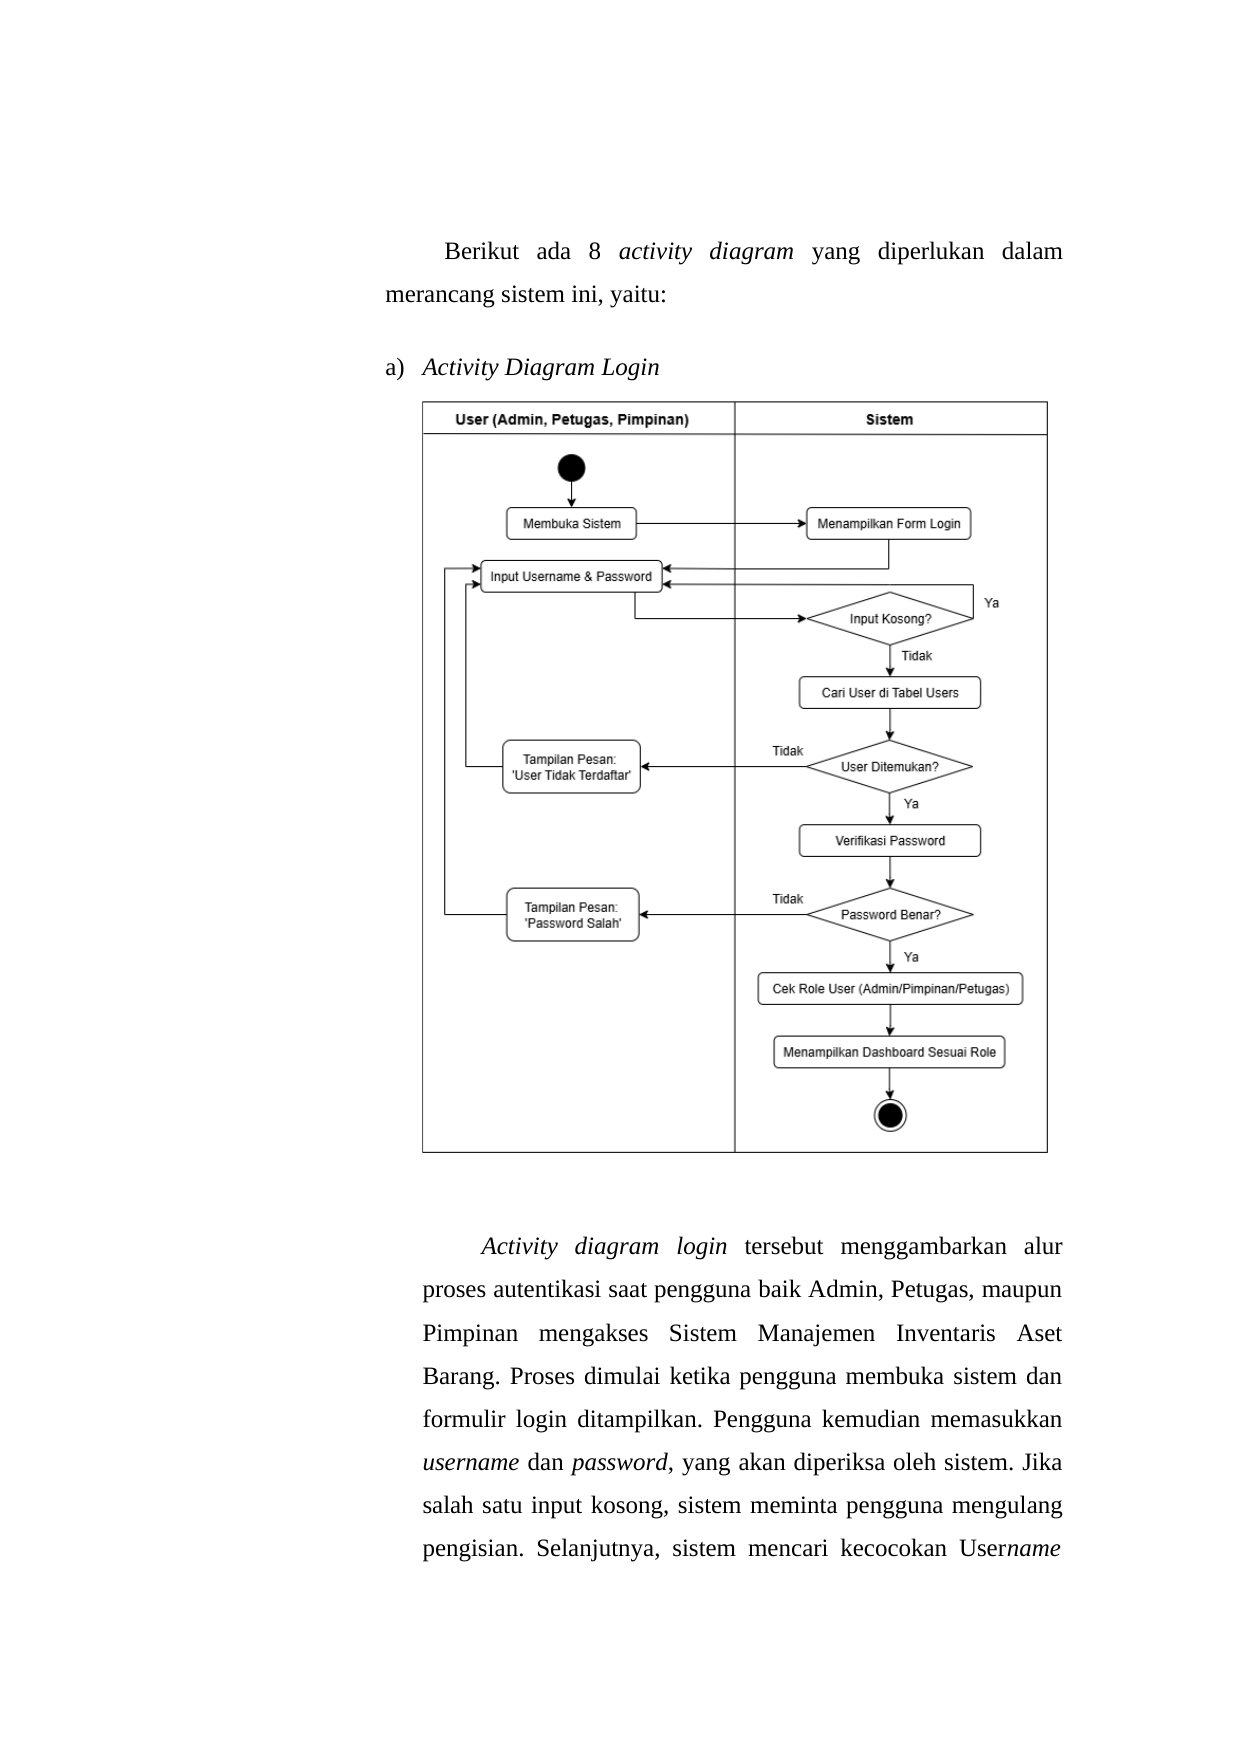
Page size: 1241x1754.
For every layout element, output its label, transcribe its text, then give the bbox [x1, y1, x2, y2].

list Activity Diagram Login [385, 352, 1063, 380]
picture [422, 394, 1050, 1154]
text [422, 1231, 1063, 1562]
text Berikut ada 8 activity diagram yang diperlukan dalam merancang sistem ini, yaitu: [385, 236, 1063, 308]
